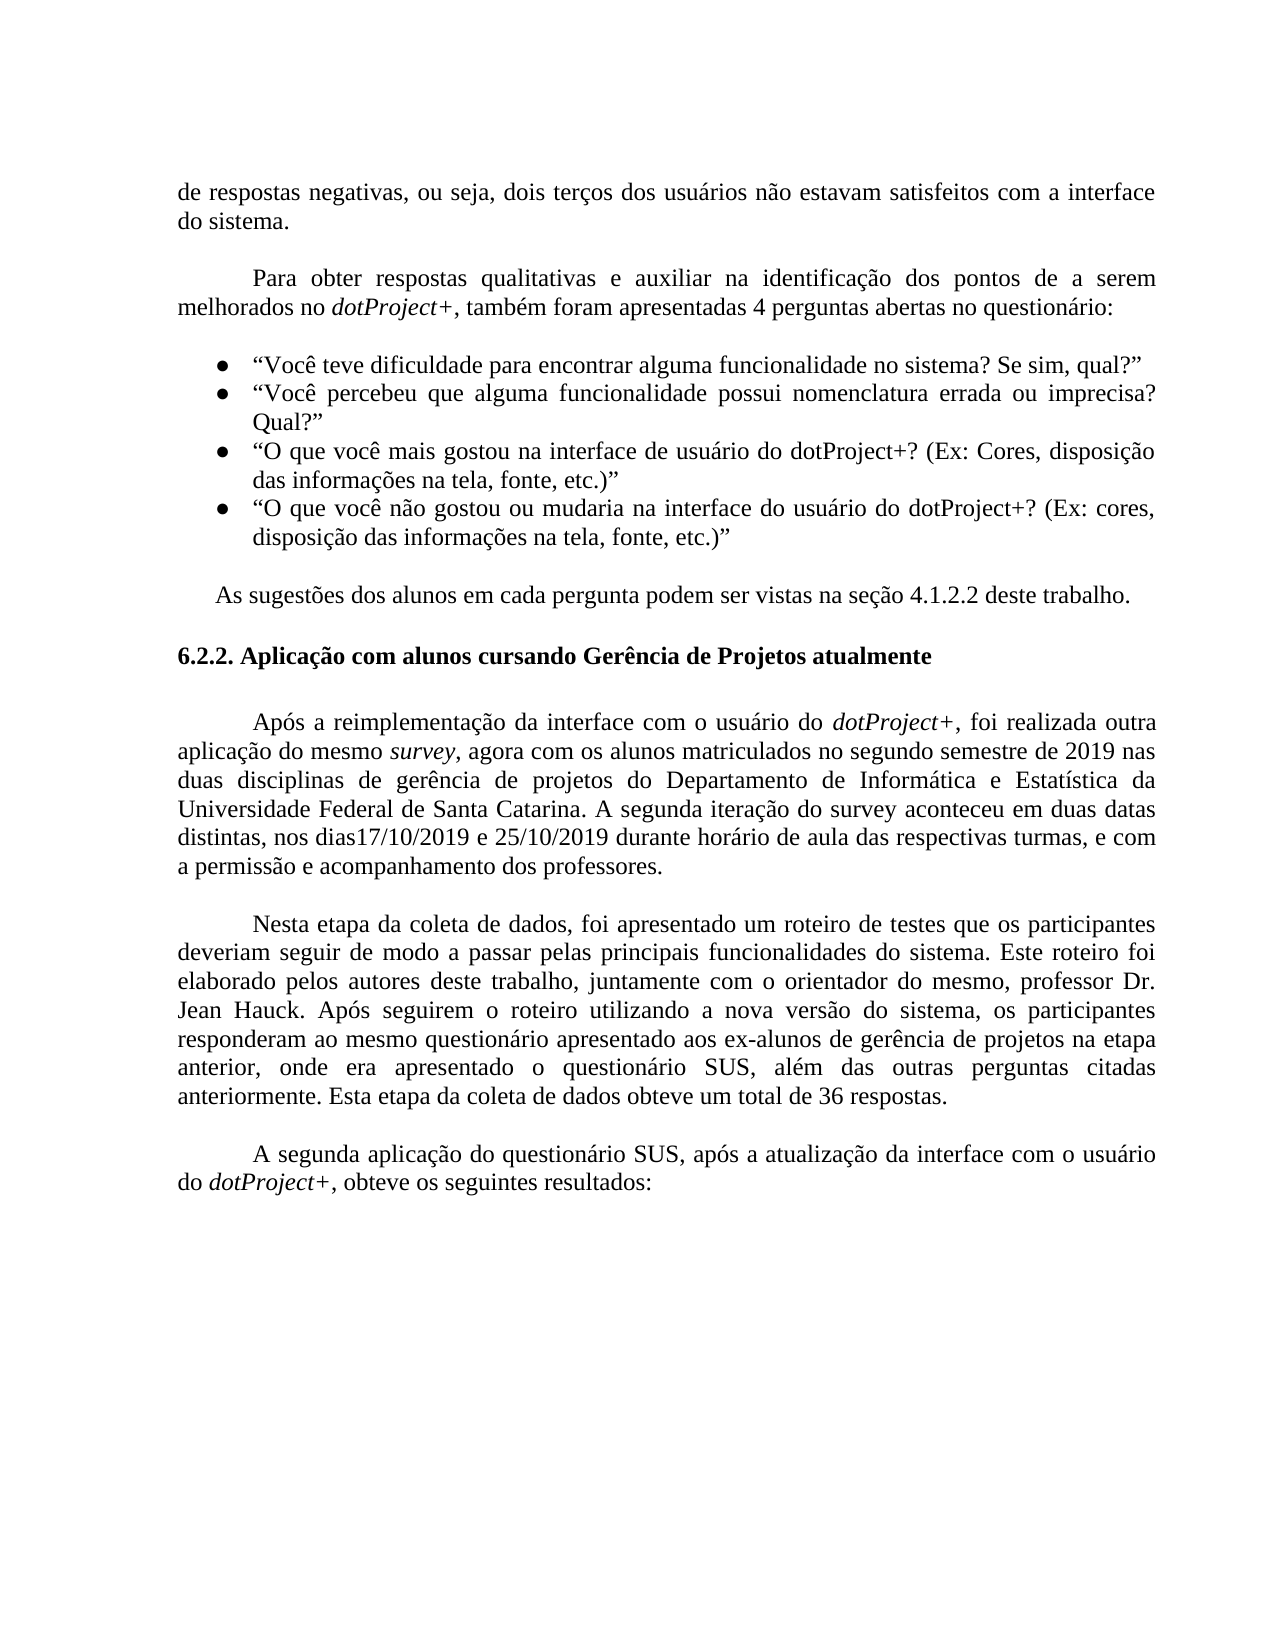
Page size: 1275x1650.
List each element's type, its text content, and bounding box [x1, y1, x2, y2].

list “O que você não gostou ou mudaria na interface do usuário do dotProject+? (Ex: cores, disposição das informações na tela, fonte, etc.)” [215, 493, 1157, 551]
text 6.2.2. Aplicação com alunos cursando Gerência de Projetos atualmente [177, 641, 1157, 670]
text Para obter respostas qualitativas e auxiliar na identificação dos pontos de a serem melhorados no dotProject+, também foram apresentadas 4 perguntas abertas no questionário: [177, 263, 1157, 321]
list “Você percebeu que alguma funcionalidade possui nomenclatura errada ou imprecisa? Qual?” [215, 378, 1157, 436]
text Após a reimplementação da interface com o usuário do dotProject+, foi realizada outra aplicação do mesmo survey, agora com os alunos matriculados no segundo semestre de 2019 nas duas disciplinas de gerência de projetos do Departamento de Informática e Estatística da Universidade Federal de Santa Catarina. A segunda iteração do survey aconteceu em duas datas distintas, nos dias17/10/2019 e 25/10/2019 durante horário de aula das respectivas turmas, e com a permissão e acompanhamento dos professores. [177, 707, 1157, 880]
list “O que você mais gostou na interface de usuário do dotProject+? (Ex: Cores, disposição das informações na tela, fonte, etc.)” [215, 436, 1157, 493]
text As sugestões dos alunos em cada pergunta podem ser vistas na seção 4.1.2.2 deste trabalho. [215, 580, 1157, 608]
text A segunda aplicação do questionário SUS, após a atualização da interface com o usuário do dotProject+, obteve os seguintes resultados: [177, 1139, 1157, 1196]
text Nesta etapa da coleta de dados, foi apresentado um roteiro de testes que os participantes deveriam seguir de modo a passar pelas principais funcionalidades do sistema. Este roteiro foi elaborado pelos autores deste trabalho, juntamente com o orientador do mesmo, professor Dr. Jean Hauck. Após seguirem o roteiro utilizando a nova versão do sistema, os participantes responderam ao mesmo questionário apresentado aos ex-alunos de gerência de projetos na etapa anterior, onde era apresentado o questionário SUS, além das outras perguntas citadas anteriormente. Esta etapa da coleta de dados obteve um total de 36 respostas. [177, 909, 1157, 1110]
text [177, 177, 1157, 235]
list “Você teve dificuldade para encontrar alguma funcionalidade no sistema? Se sim, qual?” [215, 350, 1157, 378]
